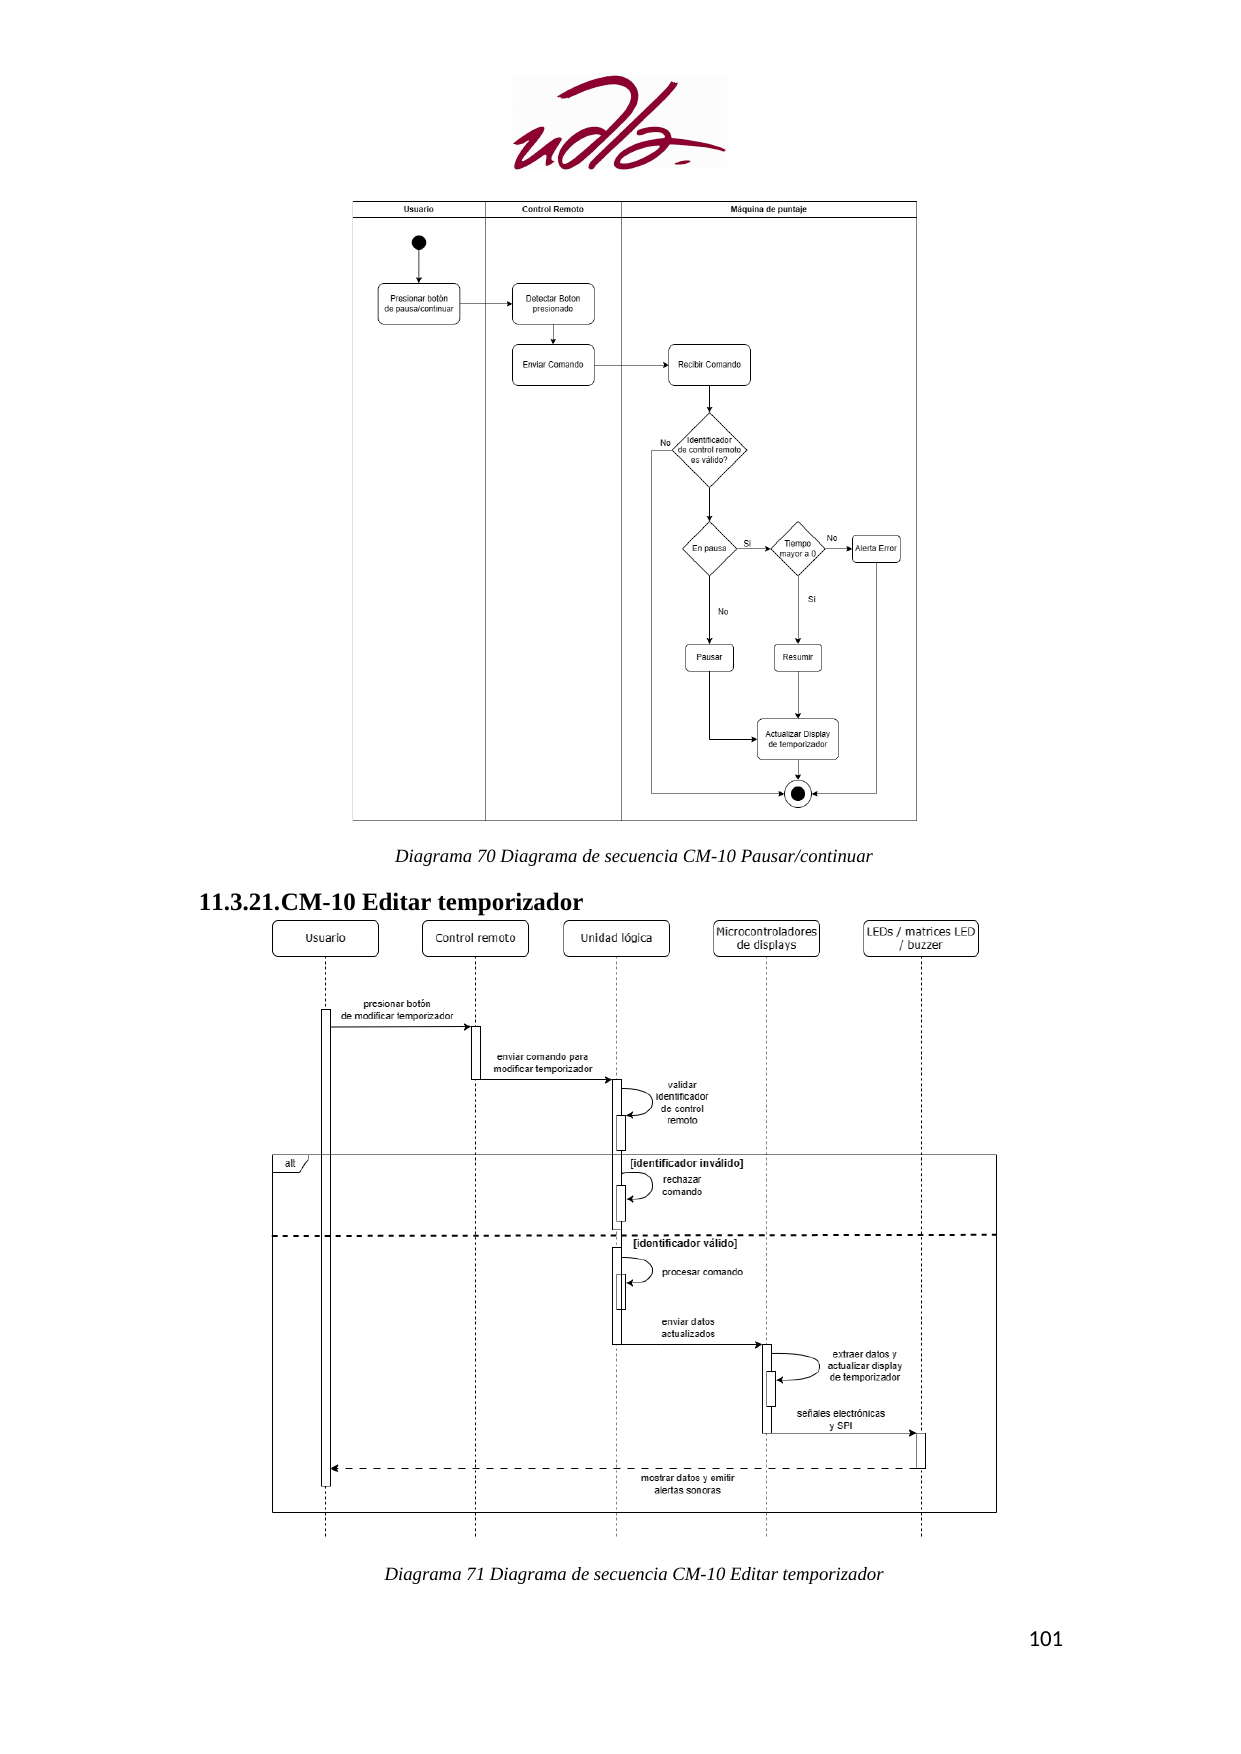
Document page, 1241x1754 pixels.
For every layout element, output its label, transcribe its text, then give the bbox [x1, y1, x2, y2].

picture [352, 201, 917, 821]
text Diagrama 70 Diagrama de secuencia CM-10 Pausar/continuar [207, 845, 1063, 867]
picture [509, 73, 731, 174]
subtitle CM-10 Editar temporizador [198, 887, 1063, 916]
picture [271, 920, 999, 1539]
text Diagrama 71 Diagrama de secuencia CM-10 Editar temporizador [207, 1563, 1063, 1585]
